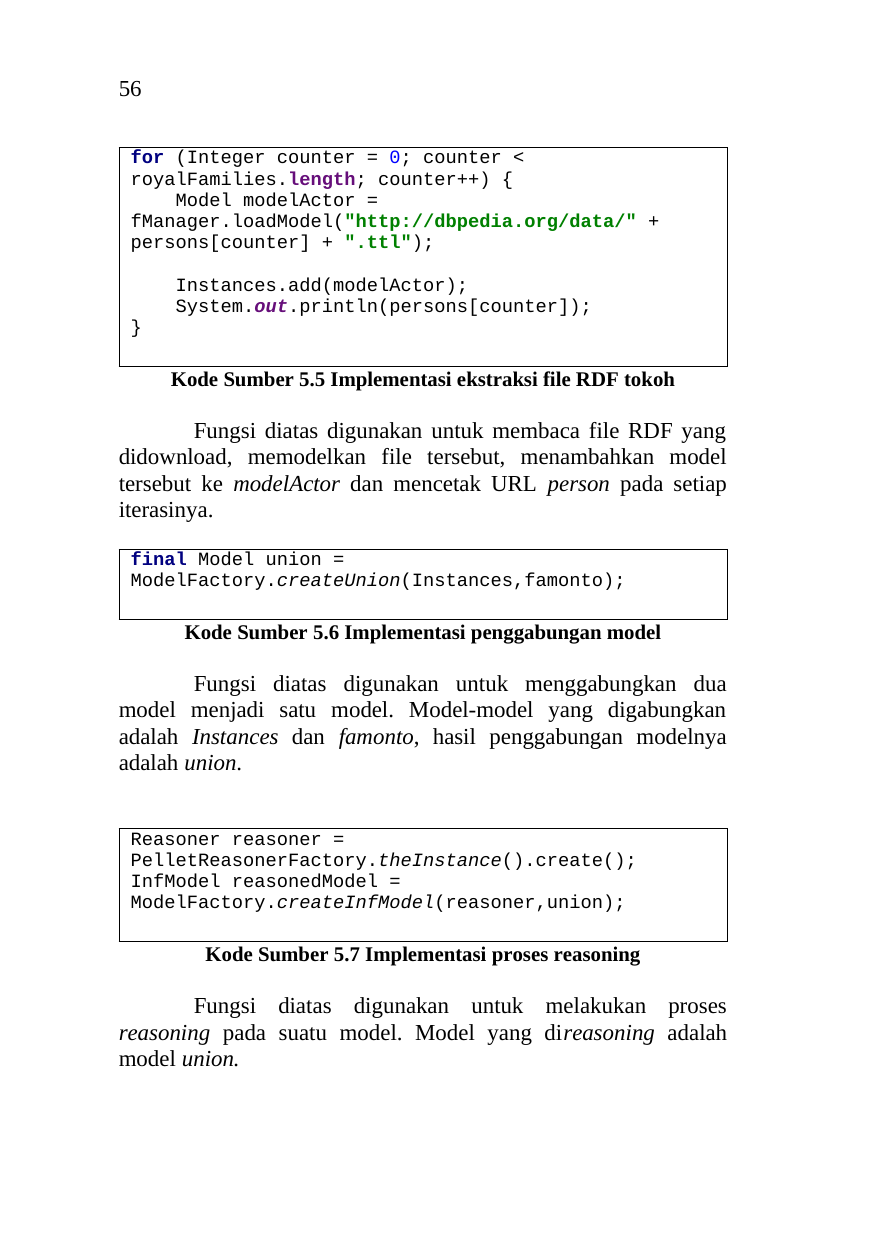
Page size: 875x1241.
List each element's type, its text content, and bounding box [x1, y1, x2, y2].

text Fungsi diatas digunakan untuk menggabungkan dua model menjadi satu model. Model-model yang digabungkan adalah Instances dan famonto, hasil penggabungan modelnya adalah union. [118, 670, 727, 776]
table_header final Model union = ModelFactory.createUnion(Instances,famonto); [120, 550, 727, 619]
text Fungsi diatas digunakan untuk melakukan proses reasoning pada suatu model. Model yang direasoning adalah model union. [118, 992, 727, 1071]
table_header Reasoner reasoner = PelletReasonerFactory.theInstance().create(); InfModel reasonedModel = ModelFactory.createInfModel(reasoner,union); [120, 829, 727, 941]
text Fungsi diatas digunakan untuk membaca file RDF yang didownload, memodelkan file tersebut, menambahkan model tersebut ke modelActor dan mencetak URL person pada setiap iterasinya. [118, 417, 727, 522]
